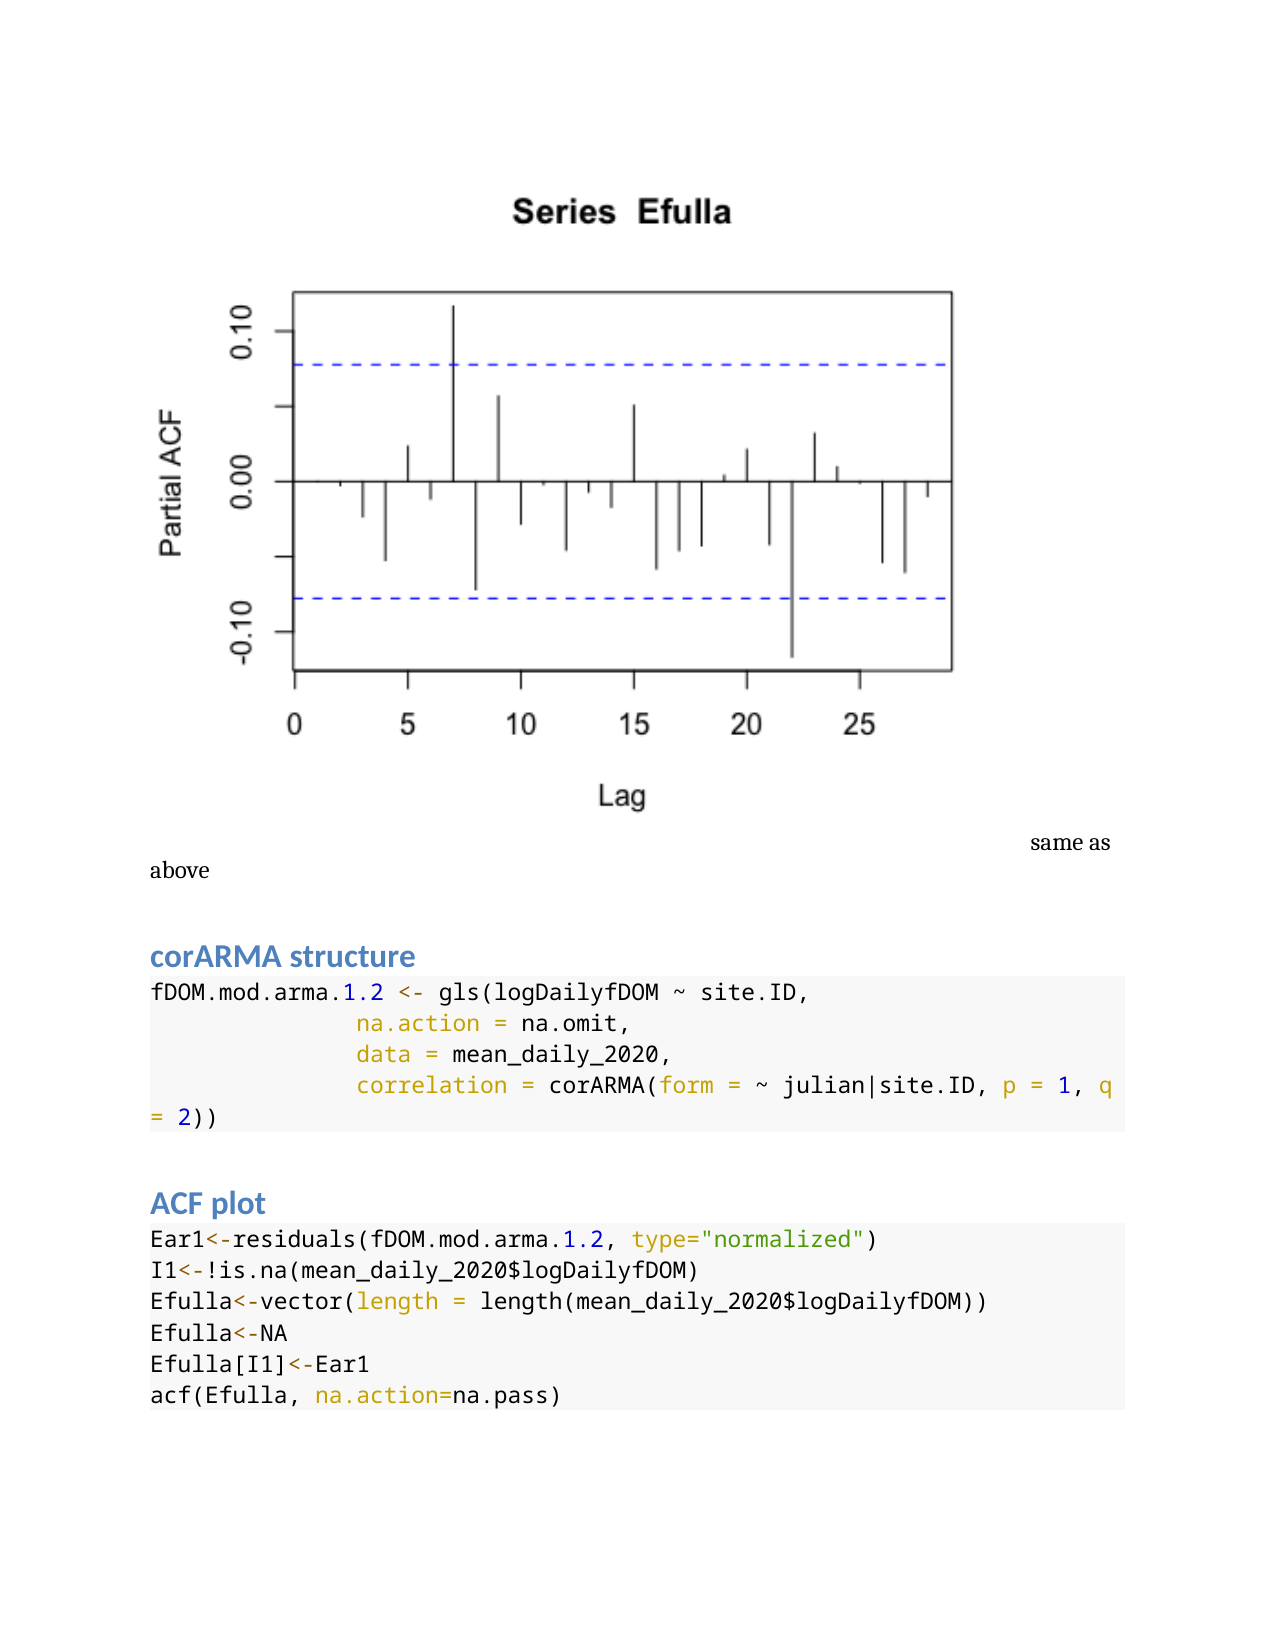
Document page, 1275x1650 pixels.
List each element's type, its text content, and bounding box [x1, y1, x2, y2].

subtitle corARMA structure [150, 935, 1125, 976]
text Ear1<-residuals(fDOM.mod.arma.1.2, type="normalized") I1<-!is.na(mean_daily_2020$logDailyfDOM) Efulla<-vector(length = length(mean_daily_2020$logDailyfDOM)) Efulla<-NA Efulla[I1]<-Ear1 acf(Efulla, na.action=na.pass) [287, 1223, 1125, 1410]
picture [150, 150, 1025, 850]
subtitle ACF plot [150, 1182, 1125, 1223]
text fDOM.mod.arma.1.2 <- gls(logDailyfDOM ~ site.ID, na.action = na.omit, data = mean_daily_2020, correlation = corARMA(form = ~ julian|site.ID, p = 1, q = 2)) [150, 976, 1125, 1132]
